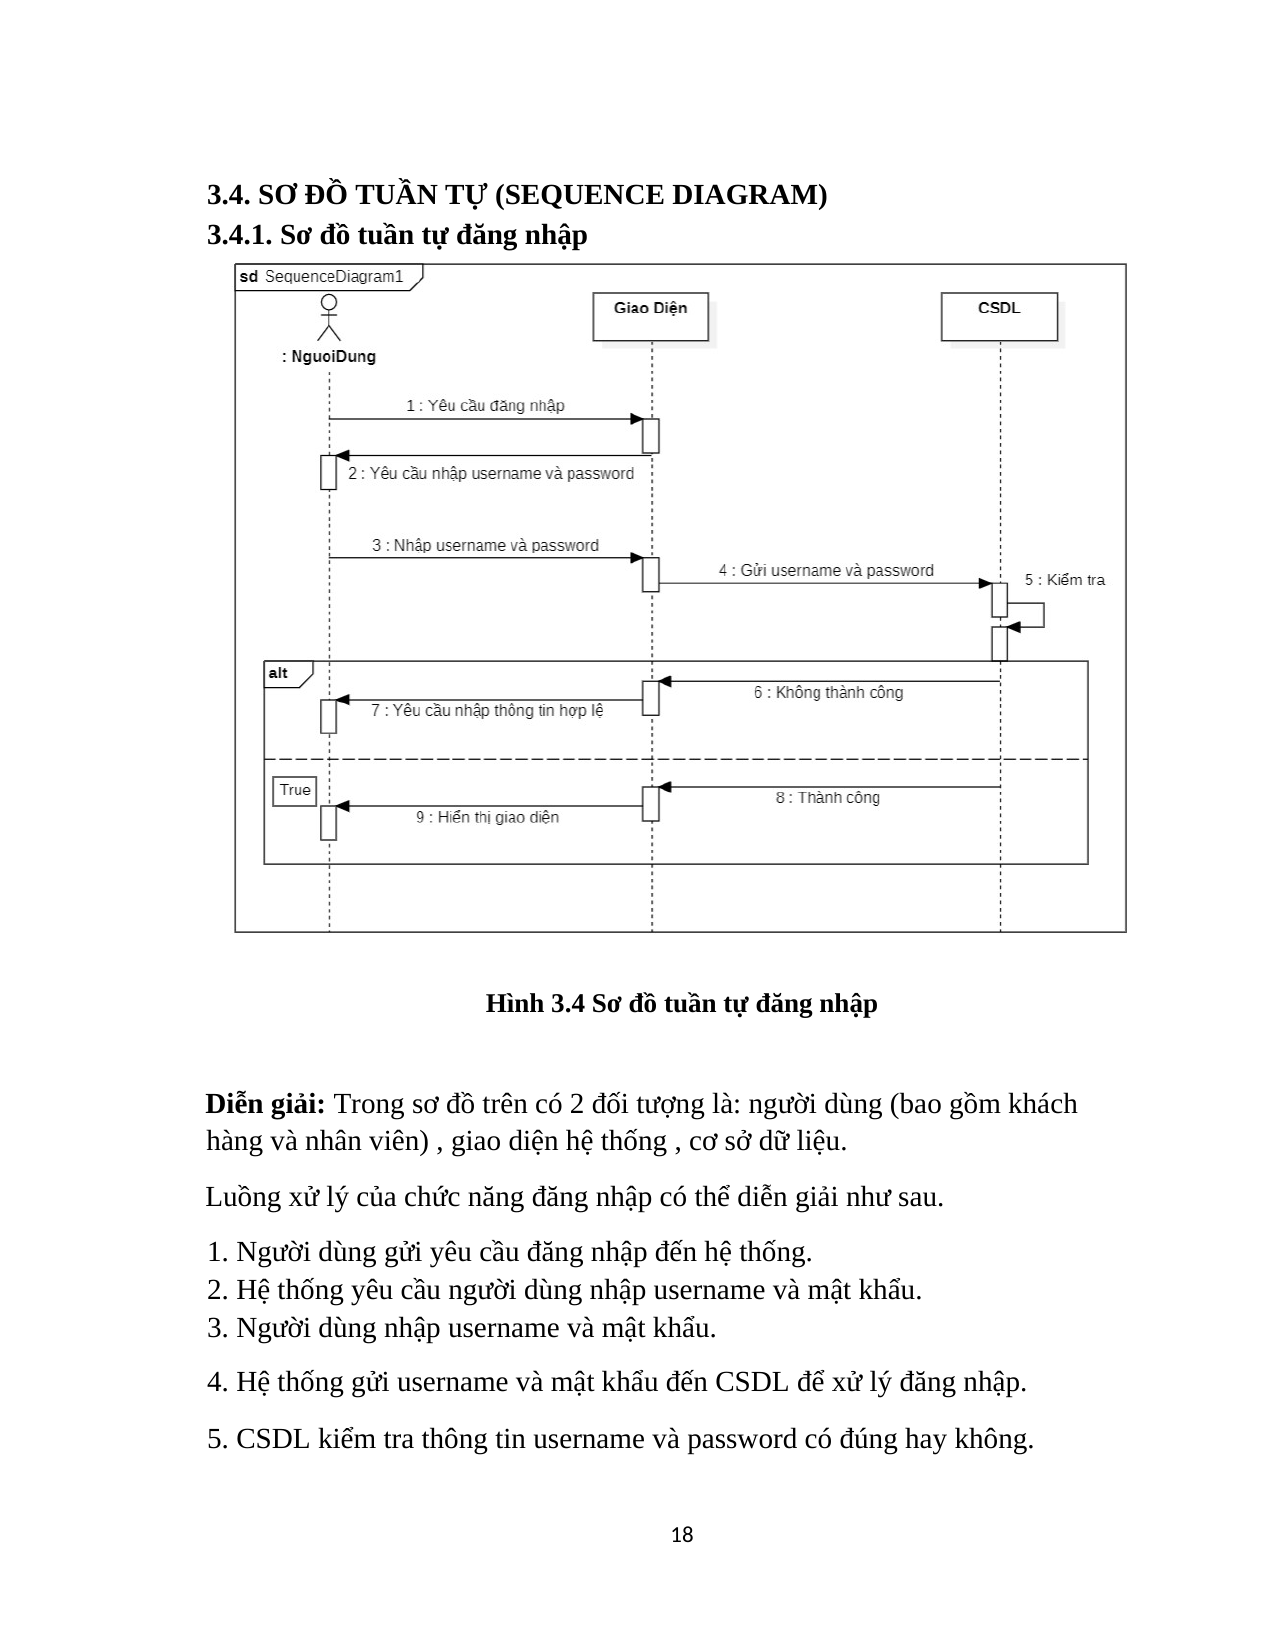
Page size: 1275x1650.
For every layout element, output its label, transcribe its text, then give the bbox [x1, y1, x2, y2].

text 5. CSDL kiểm tra thông tin username và password có đúng hay không. [207, 1422, 1157, 1455]
picture [206, 253, 1152, 972]
text Hình 3.4 Sơ đồ tuần tự đăng nhập [207, 987, 1157, 1018]
text Diễn giải: Trong sơ đồ trên có 2 đối tượng là: người dùng (bao gồm khách hàng và nhân viên) , giao diện hệ thống , cơ sở dữ liệu. [205, 1086, 1102, 1157]
subtitle 3.4.1. Sơ đồ tuần tự đăng nhập [207, 217, 1157, 251]
list Hệ thống yêu cầu người dùng nhập username và mật khẩu. [207, 1272, 1157, 1306]
text Luồng xử lý của chức năng đăng nhập có thể diễn giải như sau. [205, 1179, 1157, 1212]
list Người dùng nhập username và mật khẩu. [207, 1310, 1157, 1343]
list Người dùng gửi yêu cầu đăng nhập đến hệ thống. [207, 1234, 1157, 1268]
list Hệ thống gửi username và mật khẩu đến CSDL để xử lý đăng nhập. [207, 1364, 1157, 1398]
subtitle 3.4. SƠ ĐỒ TUẦN TỰ (SEQUENCE DIAGRAM) [207, 177, 1157, 211]
